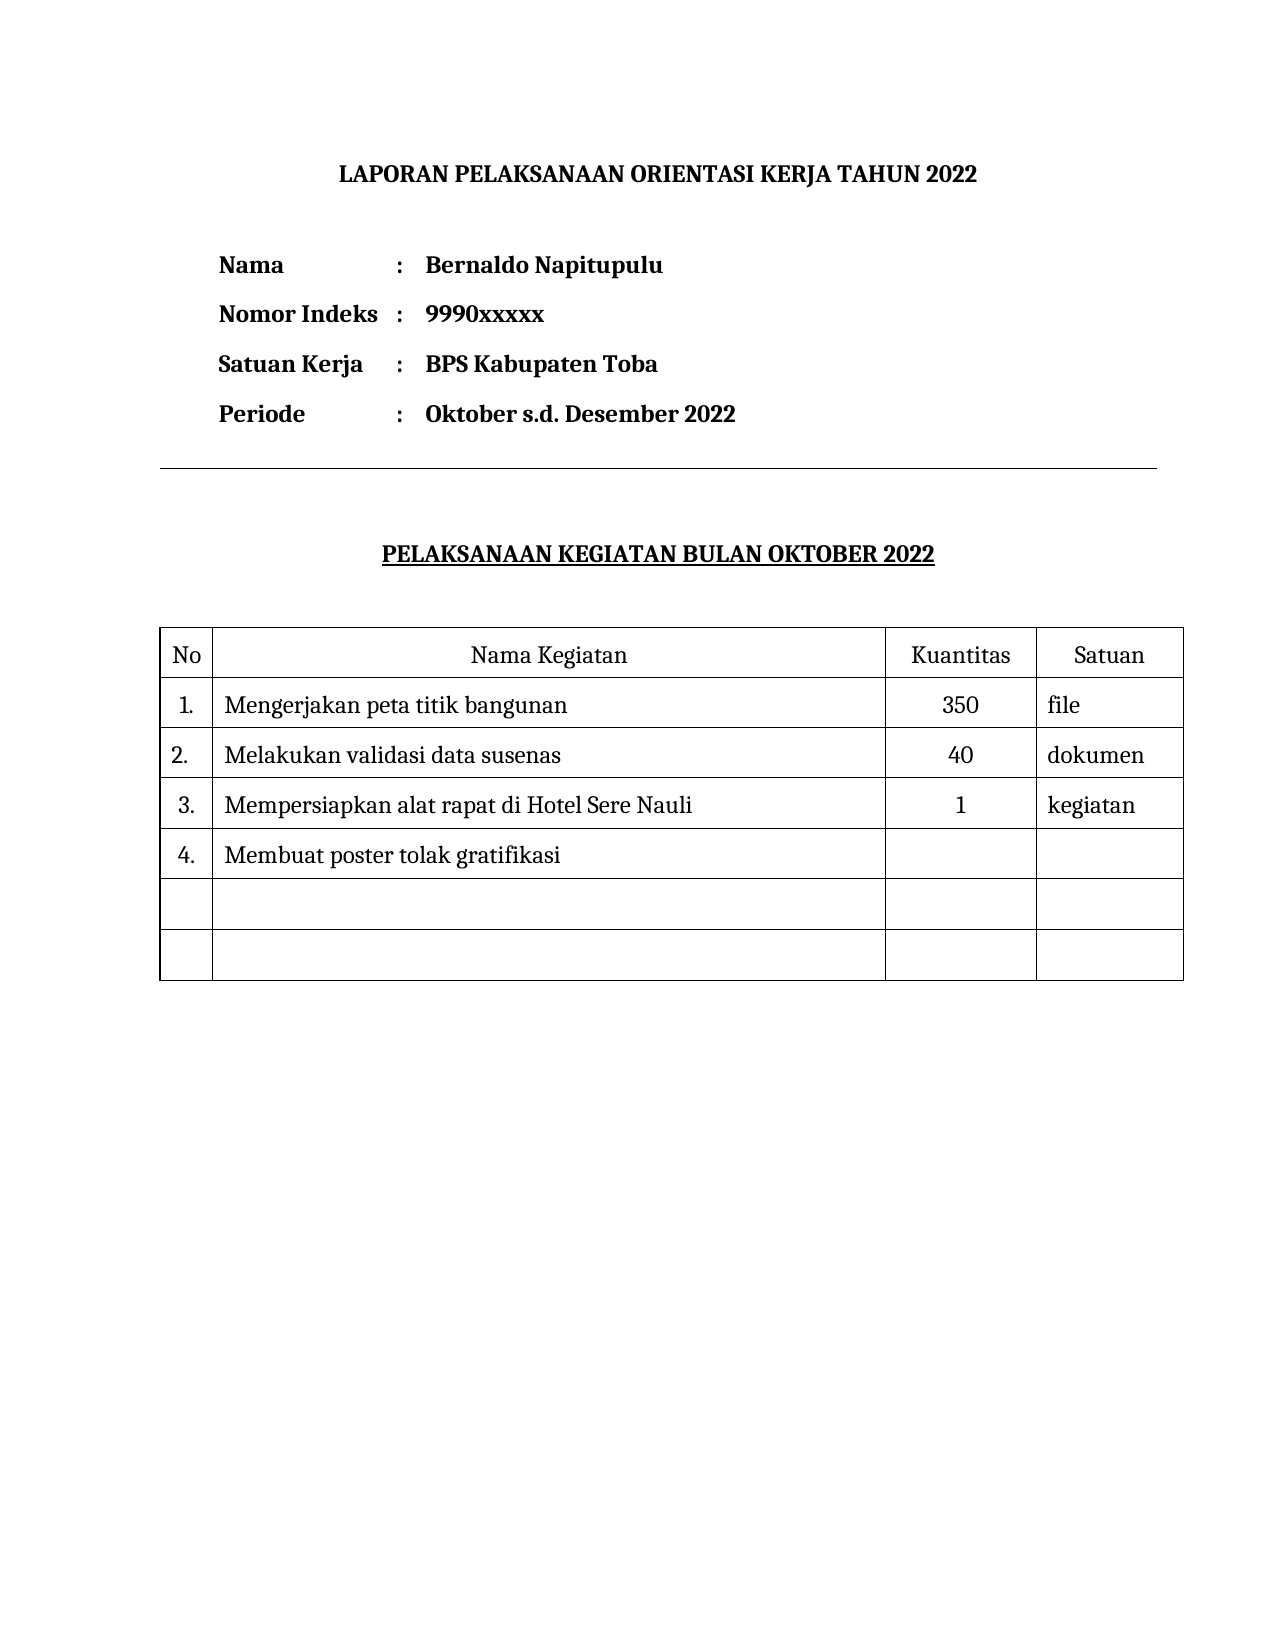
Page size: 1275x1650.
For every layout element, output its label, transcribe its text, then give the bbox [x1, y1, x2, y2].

table_header Kuantitas [886, 628, 1036, 677]
text Nama : Bernaldo Napitupulu [218, 251, 1157, 279]
table_cell [886, 930, 1036, 980]
table_cell [213, 879, 885, 929]
table_cell [1037, 879, 1183, 929]
table_cell 40 [886, 728, 1036, 777]
table_cell [161, 930, 212, 980]
table_cell [1037, 829, 1183, 878]
text LAPORAN PELAKSANAAN ORIENTASI KERJA TAHUN 2022 [159, 159, 1157, 188]
table_header Nama Kegiatan [213, 628, 885, 677]
table_cell [161, 879, 212, 929]
table_cell file [1037, 678, 1183, 727]
table_cell Membuat poster tolak gratifikasi [213, 829, 885, 878]
table_cell 1. [161, 678, 212, 727]
table_cell 3. [161, 778, 212, 827]
text Periode : Oktober s.d. Desember 2022 [218, 400, 1157, 429]
text PELAKSANAAN KEGIATAN BULAN OKTOBER 2022 [159, 540, 1157, 569]
text Nomor Indeks : 9990xxxxx [218, 300, 1157, 329]
table_cell kegiatan [1037, 778, 1183, 827]
table_cell Melakukan validasi data susenas [213, 728, 885, 777]
table_header Satuan [1037, 628, 1183, 677]
text Satuan Kerja : BPS Kabupaten Toba [218, 350, 1157, 379]
table_header No [161, 628, 212, 677]
table_cell 2. [161, 728, 212, 777]
table_cell dokumen [1037, 728, 1183, 777]
table_cell [886, 829, 1036, 878]
table_cell [1037, 930, 1183, 980]
table_cell [213, 930, 885, 980]
table_cell 1 [886, 778, 1036, 827]
table_cell Mempersiapkan alat rapat di Hotel Sere Nauli [213, 778, 885, 827]
table_cell 350 [886, 678, 1036, 727]
table_cell [886, 879, 1036, 929]
table_cell Mengerjakan peta titik bangunan [213, 678, 885, 727]
table_cell 4. [161, 829, 212, 878]
